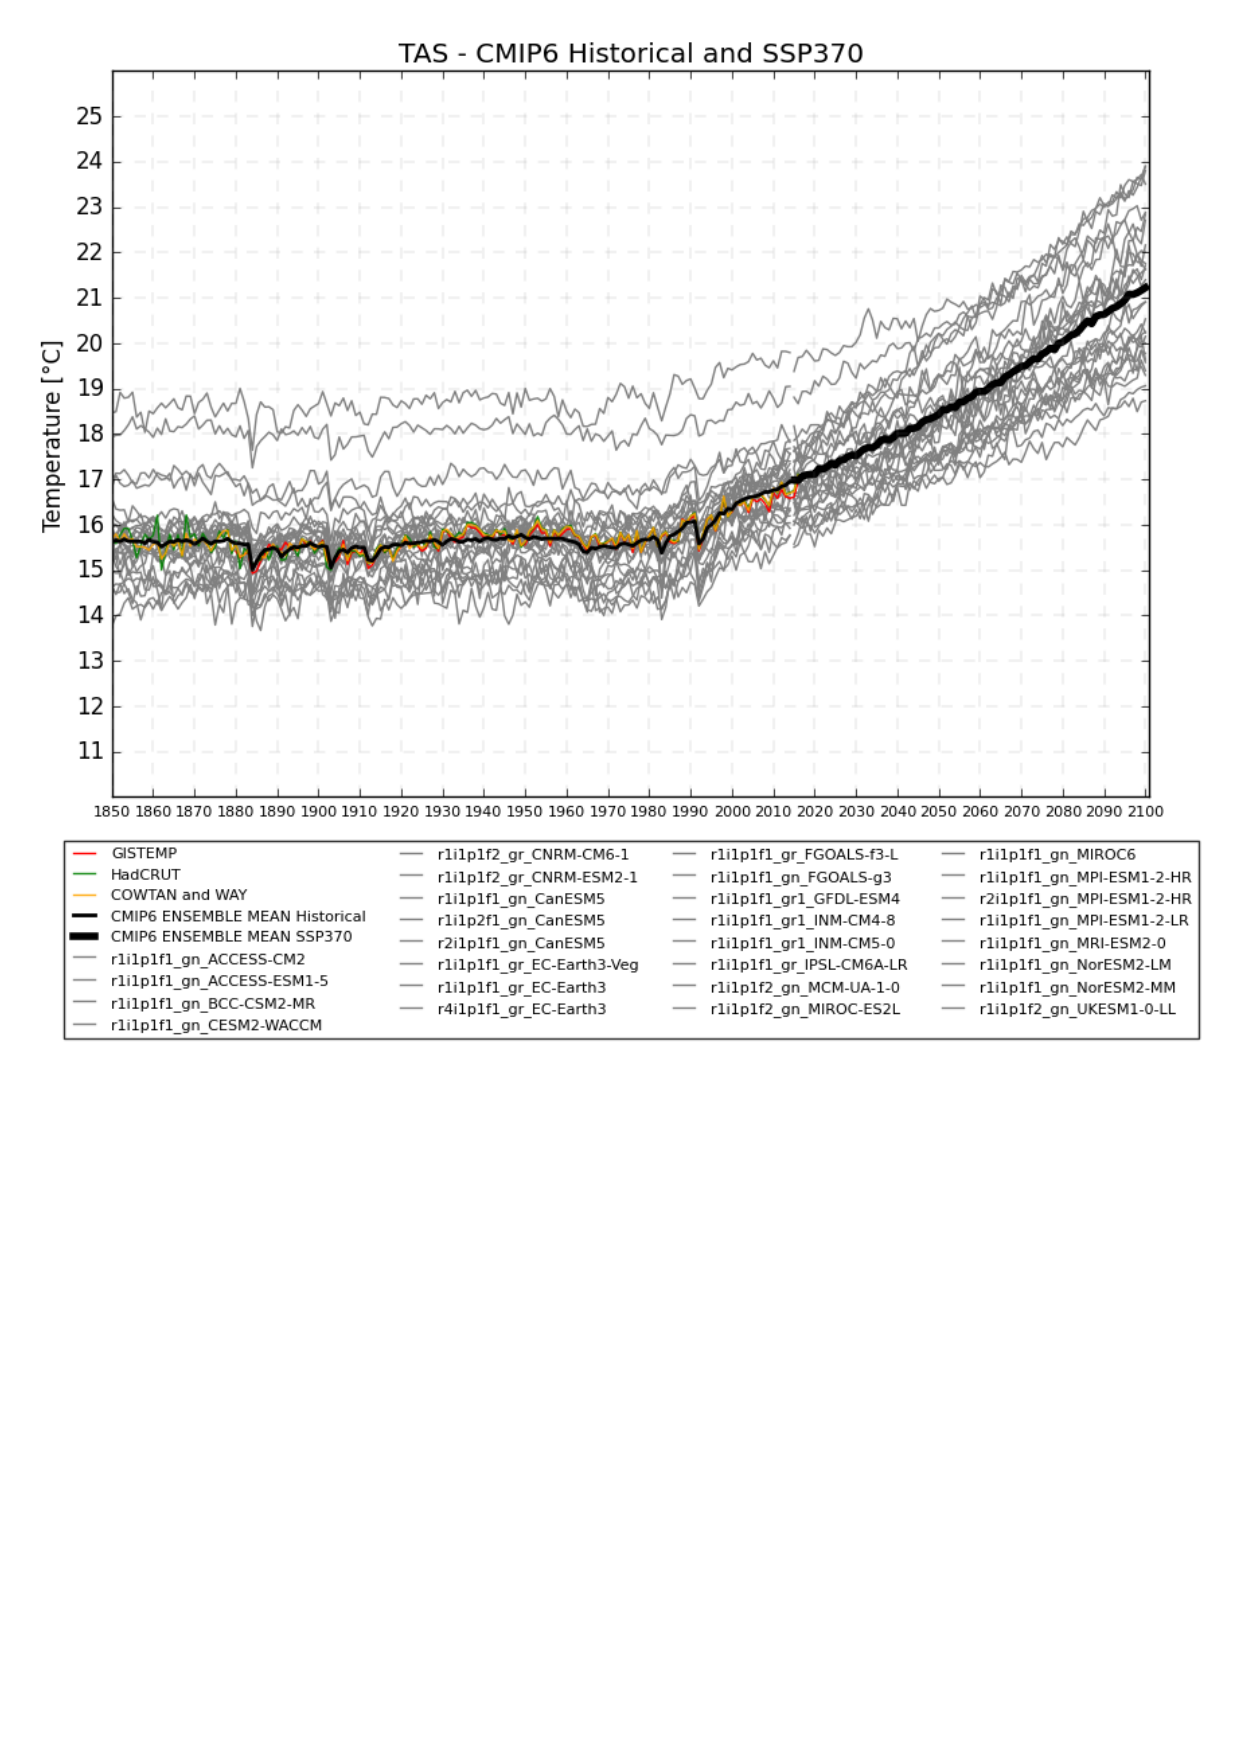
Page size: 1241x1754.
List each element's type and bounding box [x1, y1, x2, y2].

picture [29, 29, 1211, 1052]
